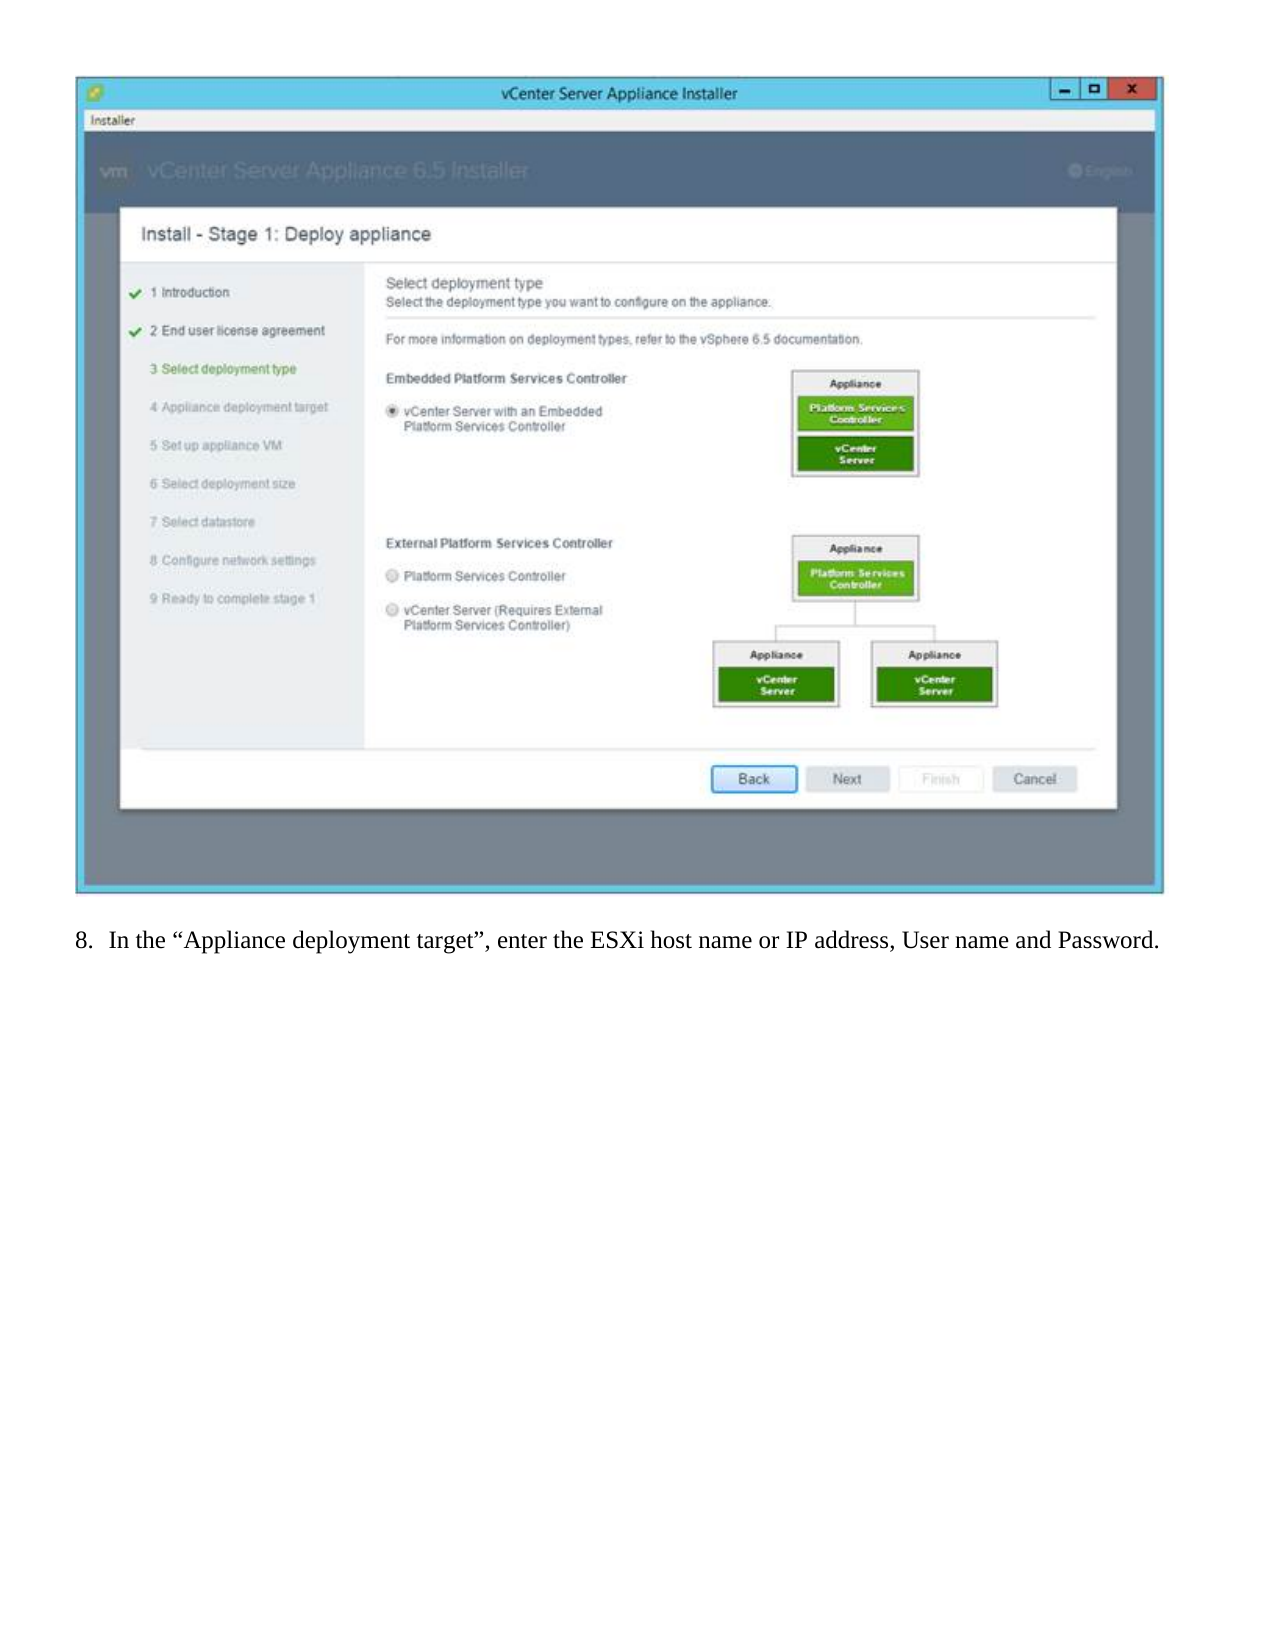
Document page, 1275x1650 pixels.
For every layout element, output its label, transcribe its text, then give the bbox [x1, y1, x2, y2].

picture [75, 75, 1169, 897]
text 8. In the “Appliance deployment target”, enter the ESXi host name or IP address, User name and Password. [75, 925, 1200, 954]
